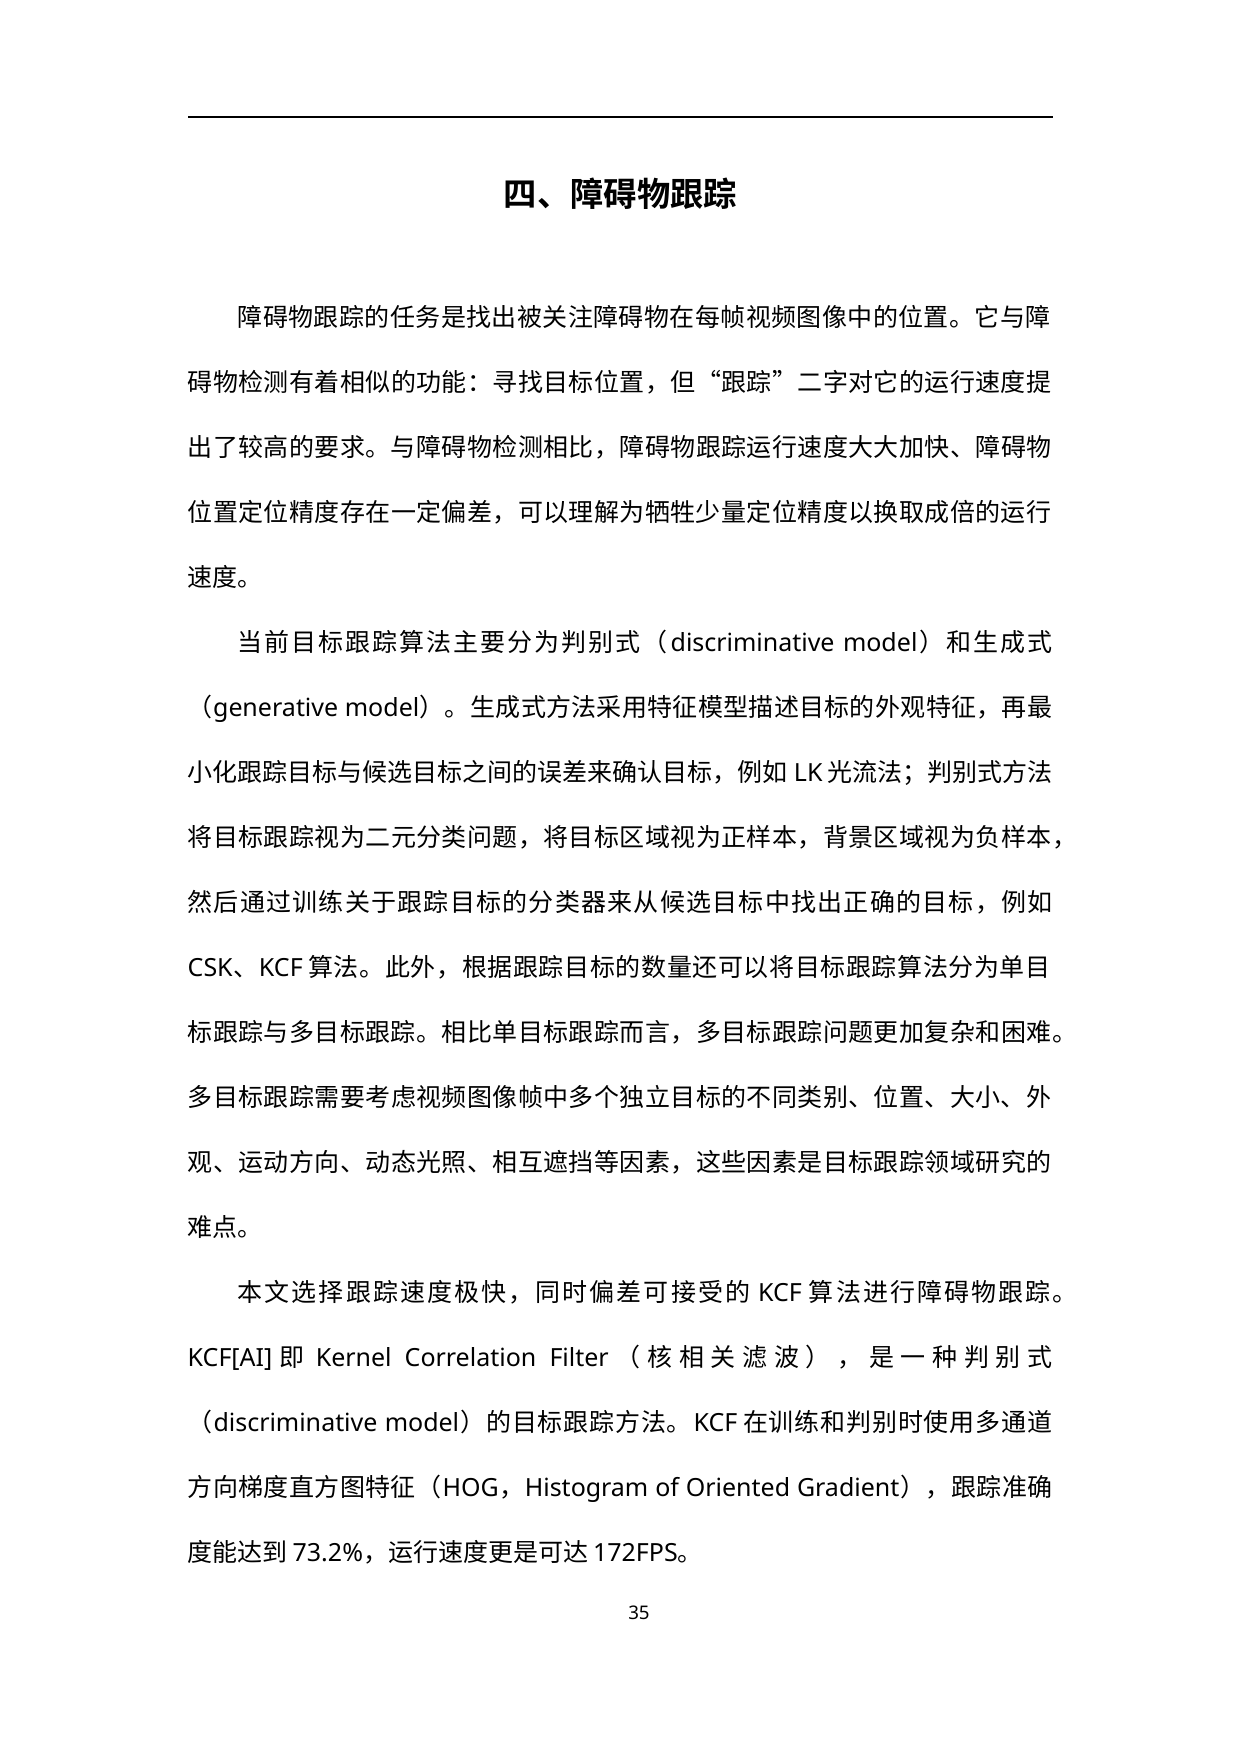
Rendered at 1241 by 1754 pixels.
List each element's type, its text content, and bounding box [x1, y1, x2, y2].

list 障碍物跟踪的任务是找出被关注障碍物在每帧视频图像中的位置。它与障碍物检测有着相似的功能：寻找目标位置，但“跟踪”二字对它的运行速度提出了较高的要求。与障碍物检测相比，障碍物跟踪运行速度大大加快、障碍物位置定位精度存在一定偏差，可以理解为牺牲少量定位精度以换取成倍的运行速度。 [187, 283, 1053, 608]
subtitle 四、障碍物跟踪 [187, 160, 1053, 225]
list 本文选择跟踪速度极快，同时偏差可接受的KCF算法进行障碍物跟踪。KCF[AI]即Kernel Correlation Filter（核相关滤波），是一种判别式（discriminative model）的目标跟踪方法。KCF在训练和判别时使用多通道方向梯度直方图特征（HOG，Histogram of Oriented Gradient），跟踪准确度能达到73.2%，运行速度更是可达172FPS。 [187, 1258, 1053, 1583]
list 当前目标跟踪算法主要分为判别式（discriminative model）和生成式（generative model）。生成式方法采用特征模型描述目标的外观特征，再最小化跟踪目标与候选目标之间的误差来确认目标，例如LK光流法；判别式方法将目标跟踪视为二元分类问题，将目标区域视为正样本，背景区域视为负样本，然后通过训练关于跟踪目标的分类器来从候选目标中找出正确的目标，例如CSK、KCF算法。此外，根据跟踪目标的数量还可以将目标跟踪算法分为单目标跟踪与多目标跟踪。相比单目标跟踪而言，多目标跟踪问题更加复杂和困难。多目标跟踪需要考虑视频图像帧中多个独立目标的不同类别、位置、大小、外观、运动方向、动态光照、相互遮挡等因素，这些因素是目标跟踪领域研究的难点。 [187, 608, 1053, 1258]
